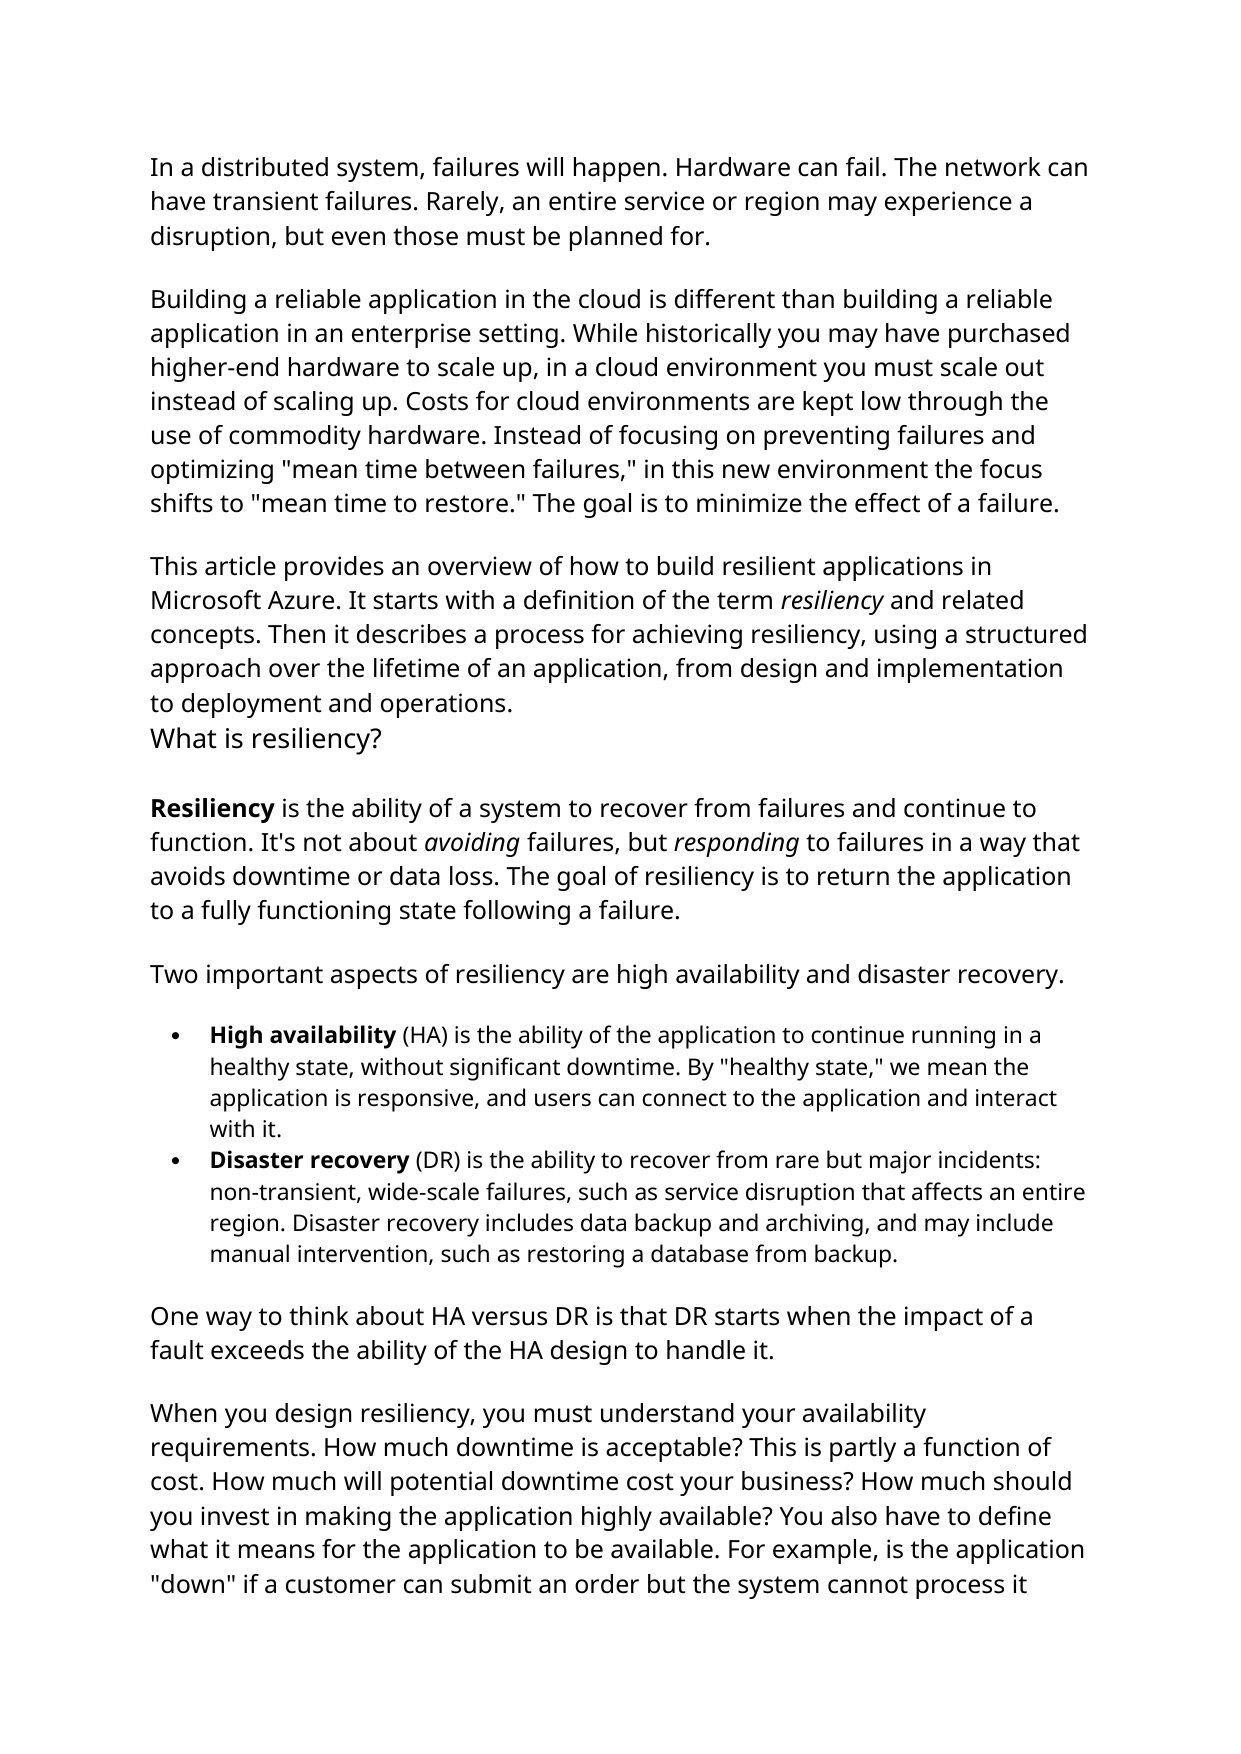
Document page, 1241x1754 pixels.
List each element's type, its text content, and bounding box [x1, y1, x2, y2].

text Two important aspects of resiliency are high availability and disaster recovery. [150, 956, 1090, 990]
text Building a reliable application in the cloud is different than building a reliable application in an enterprise setting. While historically you may have purchased higher-end hardware to scale up, in a cloud environment you must scale out instead of scaling up. Costs for cloud environments are kept low through the use of commodity hardware. Instead of focusing on preventing failures and optimizing "mean time between failures," in this new environment the focus shifts to "mean time to restore." The goal is to minimize the effect of a failure. [150, 281, 1090, 520]
text Resiliency is the ability of a system to recover from failures and continue to function. It's not about avoiding failures, but responding to failures in a way that avoids downtime or data loss. The goal of resiliency is to return the application to a fully functioning state following a failure. [150, 791, 1090, 927]
subtitle What is resiliency? [150, 719, 1090, 756]
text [150, 1396, 1090, 1600]
text This article provides an overview of how to build resilient applications in Microsoft Azure. It starts with a definition of the term resiliency and related concepts. Then it describes a process for achieving resiliency, using a structured approach over the lifetime of an application, from design and implementation to deployment and operations. [150, 549, 1090, 719]
text In a distributed system, failures will happen. Hardware can fail. The network can have transient failures. Rarely, an entire service or region may experience a disruption, but even those must be planned for. [150, 150, 1090, 252]
text One way to think about HA versus DR is that DR starts when the impact of a fault exceeds the ability of the HA design to handle it. [150, 1299, 1090, 1367]
list Disaster recovery (DR) is the ability to recover from rare but major incidents: non-transient, wide-scale failures, such as service disruption that affects an entire region. Disaster recovery includes data backup and archiving, and may include manual intervention, such as restoring a database from backup. [172, 1144, 1090, 1269]
list High availability (HA) is the ability of the application to continue running in a healthy state, without significant downtime. By "healthy state," we mean the application is responsive, and users can connect to the application and interact with it. [172, 1019, 1090, 1144]
